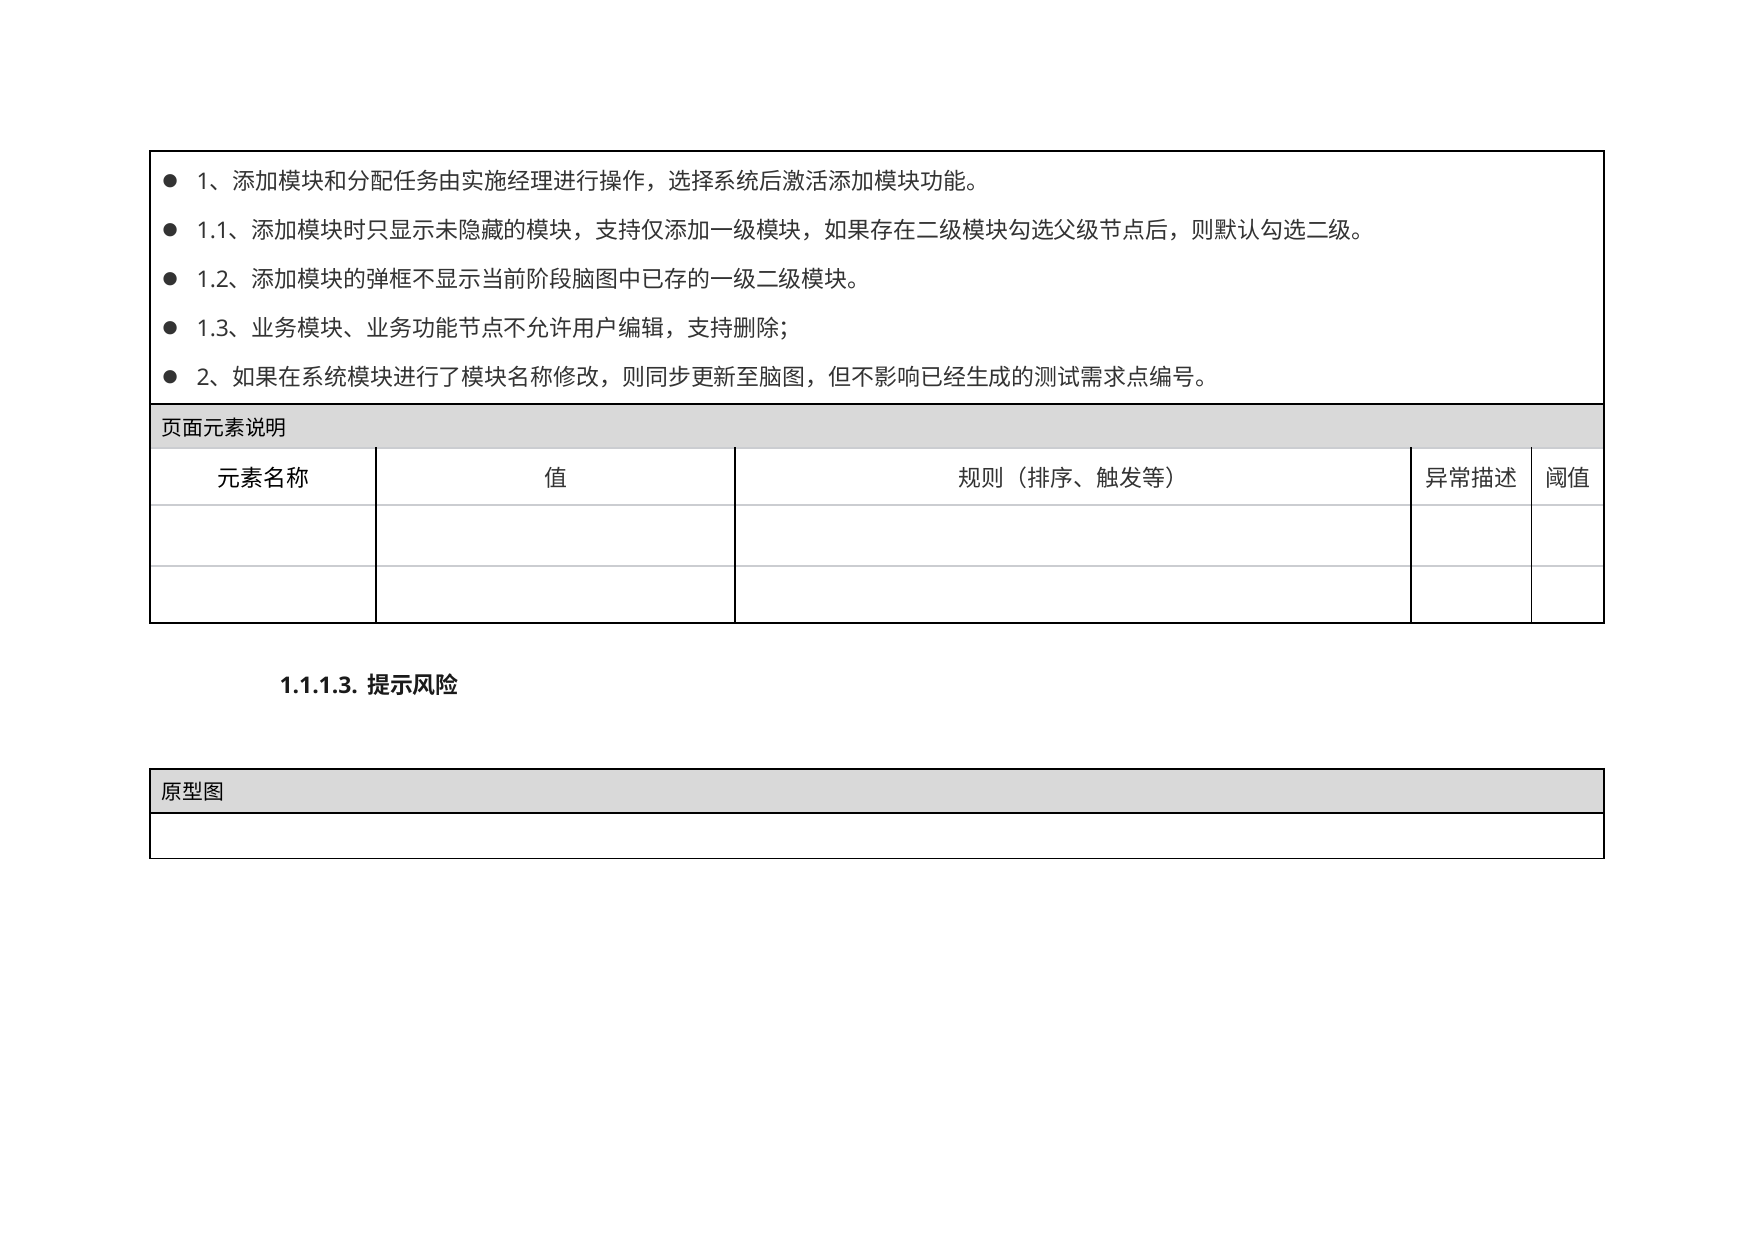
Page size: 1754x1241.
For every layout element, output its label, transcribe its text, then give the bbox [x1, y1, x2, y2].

table_cell [1412, 567, 1531, 622]
table_cell 值 [377, 449, 734, 504]
table_cell [377, 506, 734, 565]
table_cell 元素名称 [151, 449, 375, 504]
table_cell 异常描述 [1412, 449, 1531, 504]
table_cell [151, 506, 375, 565]
table_cell 规则（排序、触发等） [736, 449, 1410, 504]
subtitle 提示风险 [279, 667, 1612, 701]
table_cell [1532, 506, 1603, 565]
table_cell [151, 814, 1603, 857]
table_cell [151, 567, 375, 622]
table_cell [1532, 567, 1603, 622]
table_cell 阈值 [1532, 449, 1603, 504]
table_cell [1412, 506, 1531, 565]
table_cell 页面元素说明 [151, 405, 1603, 447]
table_cell [377, 567, 734, 622]
table_header 原型图 [151, 770, 1603, 812]
table_cell 1、添加模块和分配任务由实施经理进行操作，选择系统后激活添加模块功能。 1.1、添加模块时只显示未隐藏的模块，支持仅添加一级模块，如果存在二级模块勾选父级节点后，则默认勾选二级。 1.2、添加模块的弹框不显示当前阶段脑图中已存的一级二级模块。 1.3、业务模块、业务功能节点不允许用户编辑，支持删除； 2、如果在系统模块进行了模块名称修改，则同步更新至脑图，但不影响已经生成的测试需求点编号。 [151, 152, 1603, 403]
table_cell [736, 567, 1410, 622]
table_cell [736, 506, 1410, 565]
